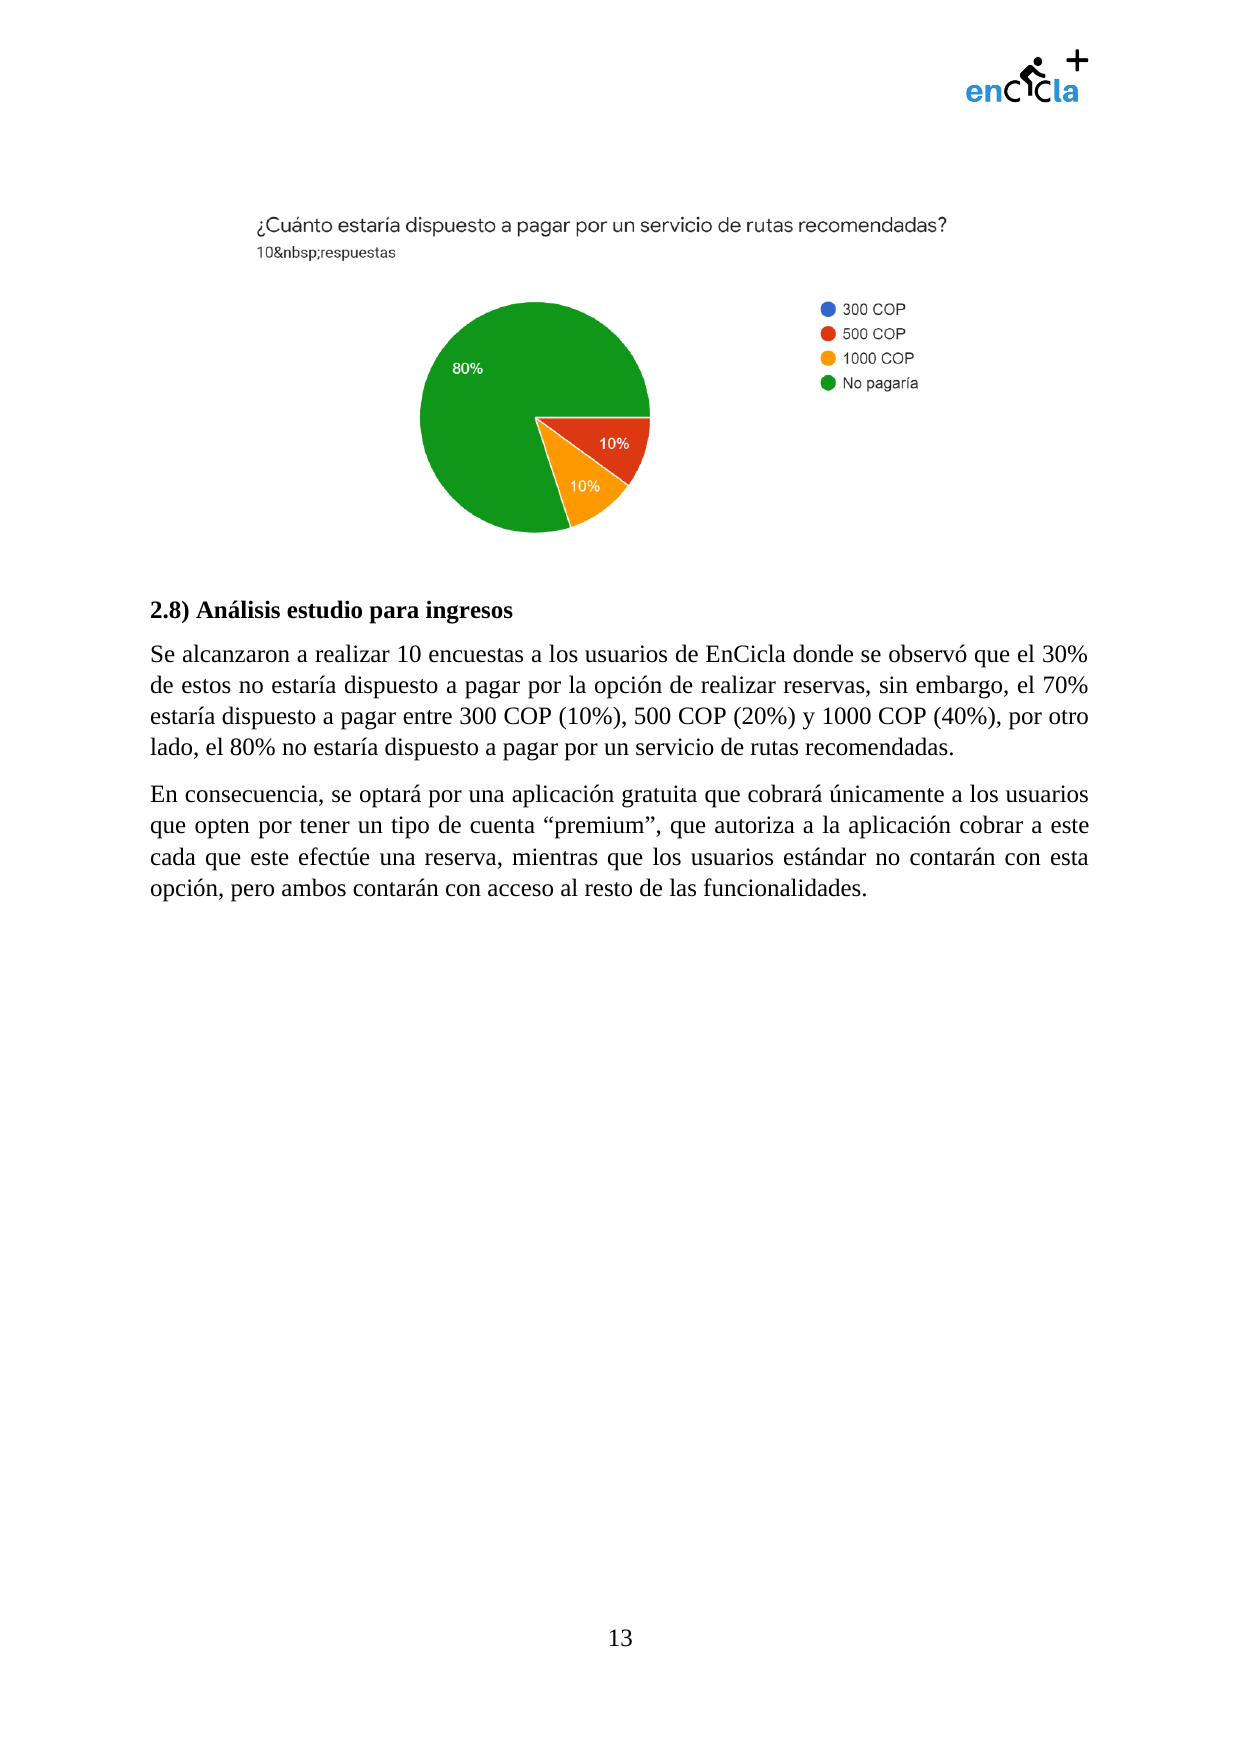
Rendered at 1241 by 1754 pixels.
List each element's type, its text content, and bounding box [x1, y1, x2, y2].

text En consecuencia, se optará por una aplicación gratuita que cobrará únicamente a los usuarios que opten por tener un tipo de cuenta “premium”, que autoriza a la aplicación cobrar a este cada que este efectúe una reserva, mientras que los usuarios estándar no contarán con esta opción, pero ambos contarán con acceso al resto de las funcionalidades. [150, 779, 1090, 901]
subtitle 2.8) Análisis estudio para ingresos [150, 595, 1090, 624]
text Se alcanzaron a realizar 10 encuestas a los usuarios de EnCicla donde se observó que el 30% de estos no estaría dispuesto a pagar por la opción de realizar reservas, sin embargo, el 70% estaría dispuesto a pagar entre 300 COP (10%), 500 COP (20%) y 1000 COP (40%), por otro lado, el 80% no estaría dispuesto a pagar por un servicio de rutas recomendadas. [150, 639, 1090, 761]
picture [225, 181, 1166, 577]
picture [954, 39, 1091, 113]
